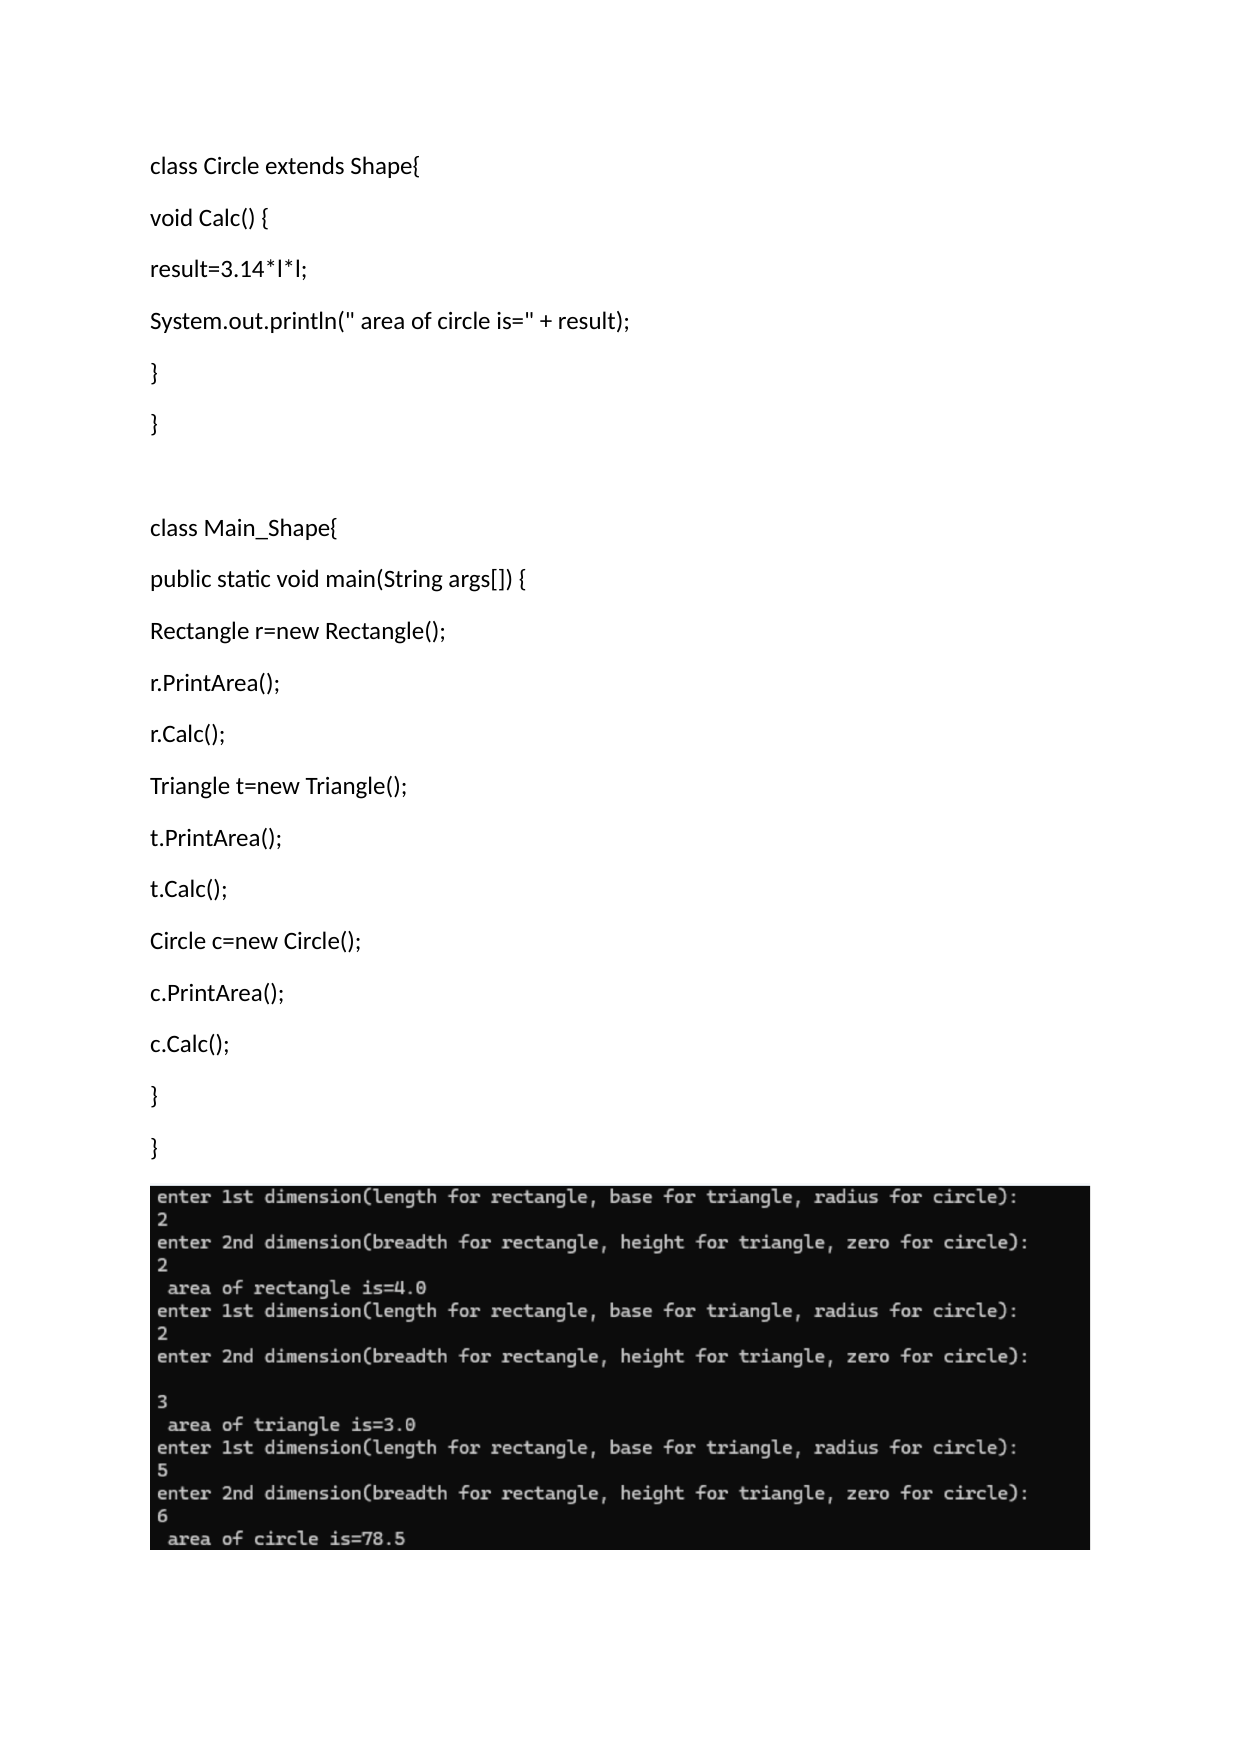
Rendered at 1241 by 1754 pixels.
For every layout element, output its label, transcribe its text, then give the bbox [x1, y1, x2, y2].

text result=3.14*l*l; [150, 253, 1090, 284]
text Circle c=new Circle(); [150, 925, 1090, 956]
text } [150, 357, 1090, 387]
text r.PrintArea(); [150, 667, 1090, 697]
text } [150, 1132, 1090, 1162]
text c.PrintArea(); [150, 977, 1090, 1007]
picture [150, 1183, 1091, 1550]
text System.out.println(" area of circle is=" + result); [150, 305, 1090, 336]
text public static void main(String args[]) { [150, 563, 1090, 594]
text class Main_Shape{ [150, 512, 1090, 542]
text t.Calc(); [150, 873, 1090, 904]
text c.Calc(); [150, 1028, 1090, 1059]
text class Circle extends Shape{ [150, 150, 1090, 181]
text r.Calc(); [150, 718, 1090, 749]
text } [150, 1080, 1090, 1111]
text t.PrintArea(); [150, 822, 1090, 852]
text void Calc() { [150, 202, 1090, 232]
text Rectangle r=new Rectangle(); [150, 615, 1090, 646]
text } [150, 408, 1090, 439]
text Triangle t=new Triangle(); [150, 770, 1090, 801]
